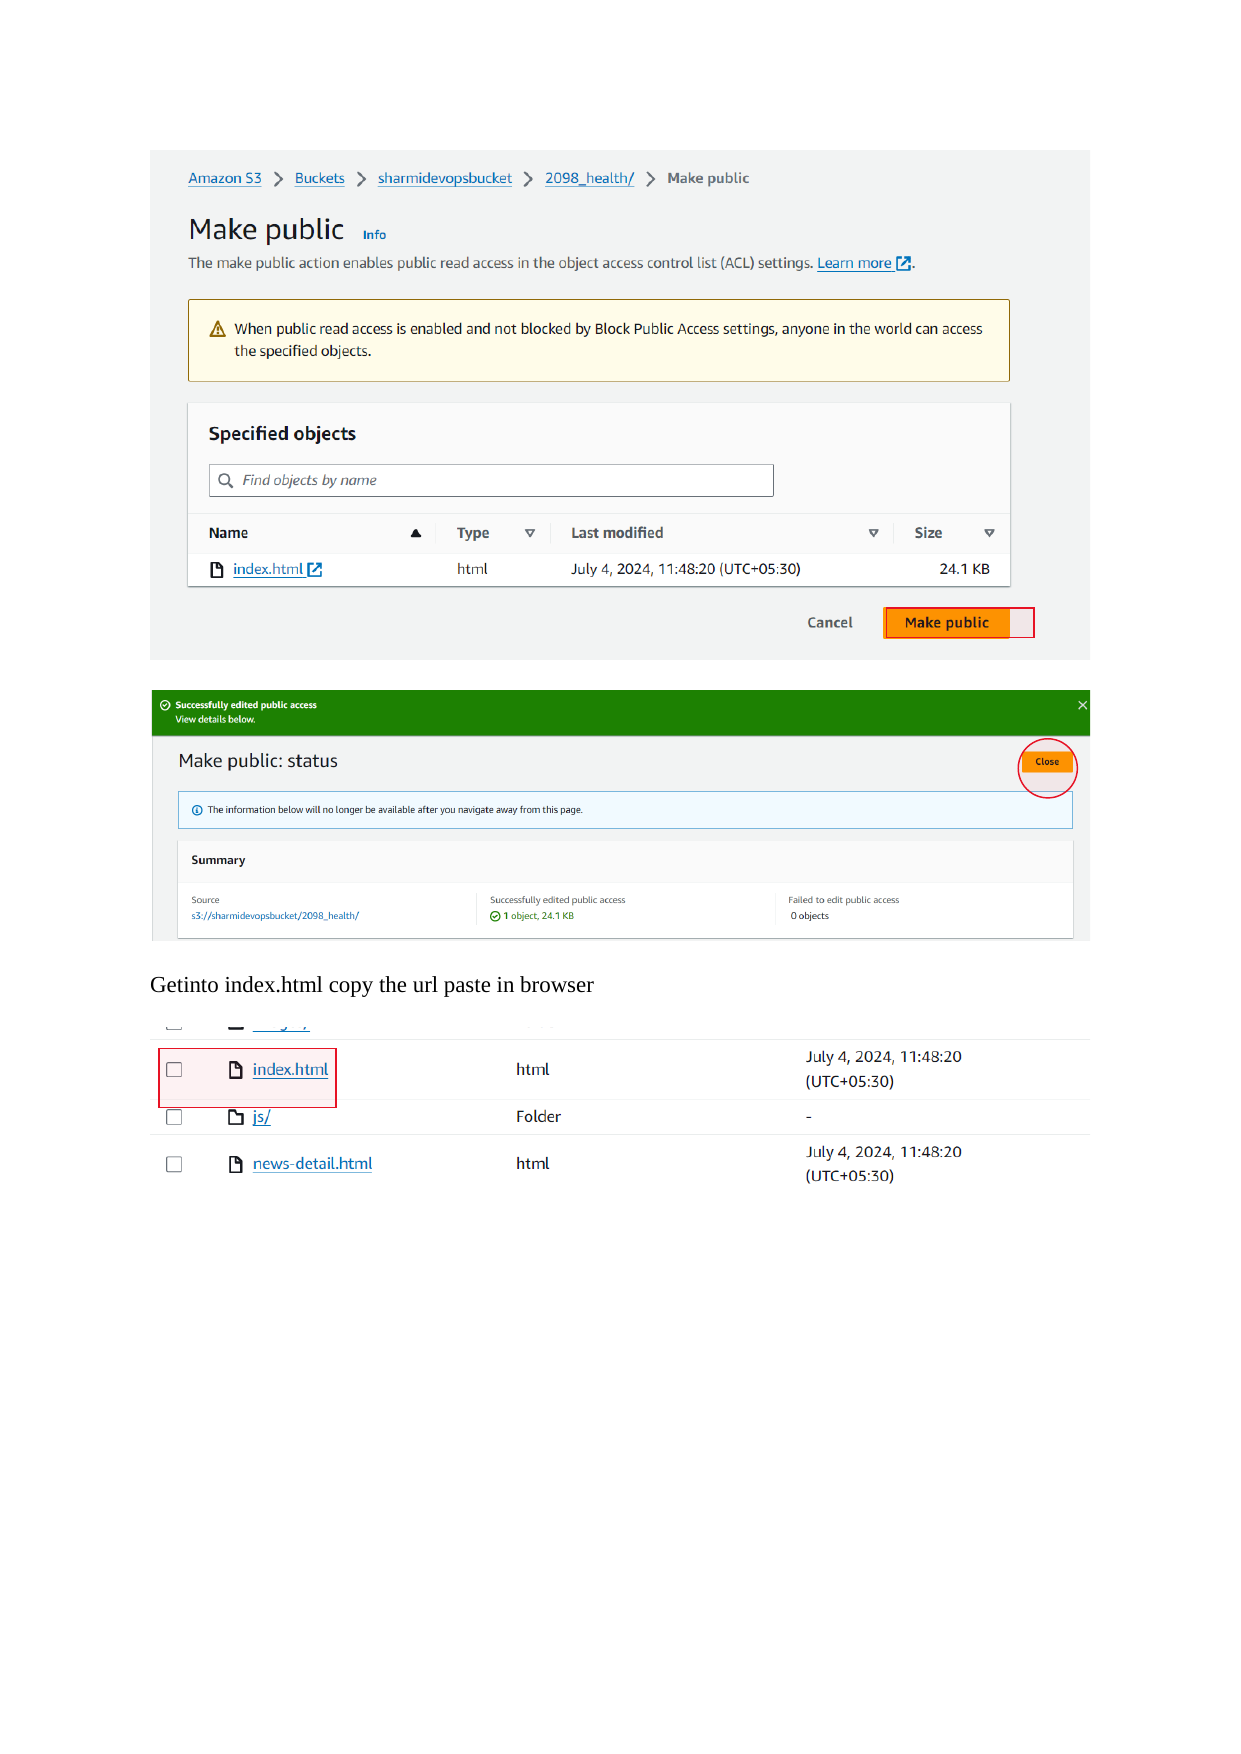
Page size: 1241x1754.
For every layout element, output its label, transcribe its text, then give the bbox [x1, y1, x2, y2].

picture [150, 690, 1091, 941]
picture [150, 1027, 1091, 1189]
picture [150, 150, 1091, 660]
text Getinto index.html copy the url paste in browser [150, 971, 1090, 997]
